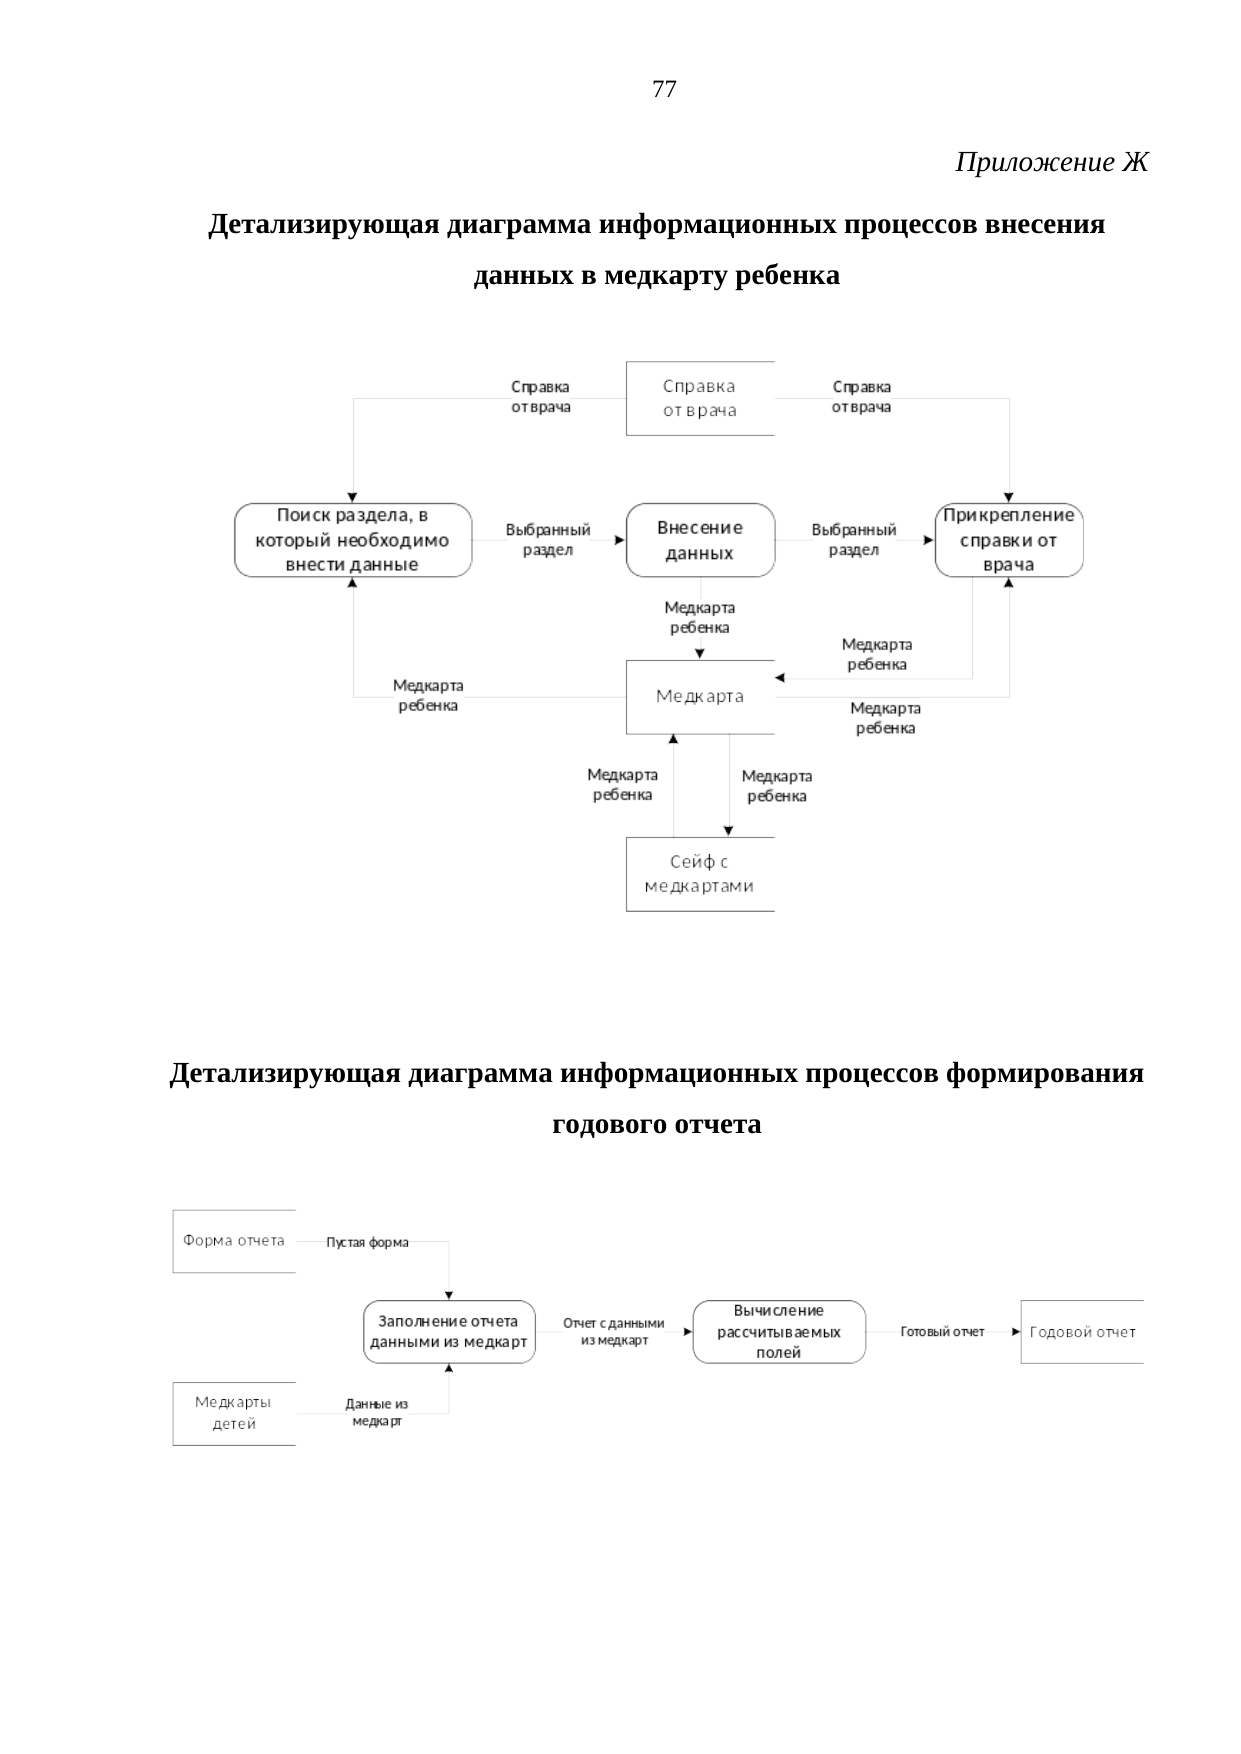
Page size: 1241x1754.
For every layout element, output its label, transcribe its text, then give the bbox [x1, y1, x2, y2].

list Детализирующая диаграмма информационных процессов формирования годового отчета [162, 1055, 1152, 1139]
subtitle Приложение Ж [177, 144, 1152, 177]
list Детализирующая диаграмма информационных процессов внесения данных в медкарту ребенка [162, 207, 1152, 291]
